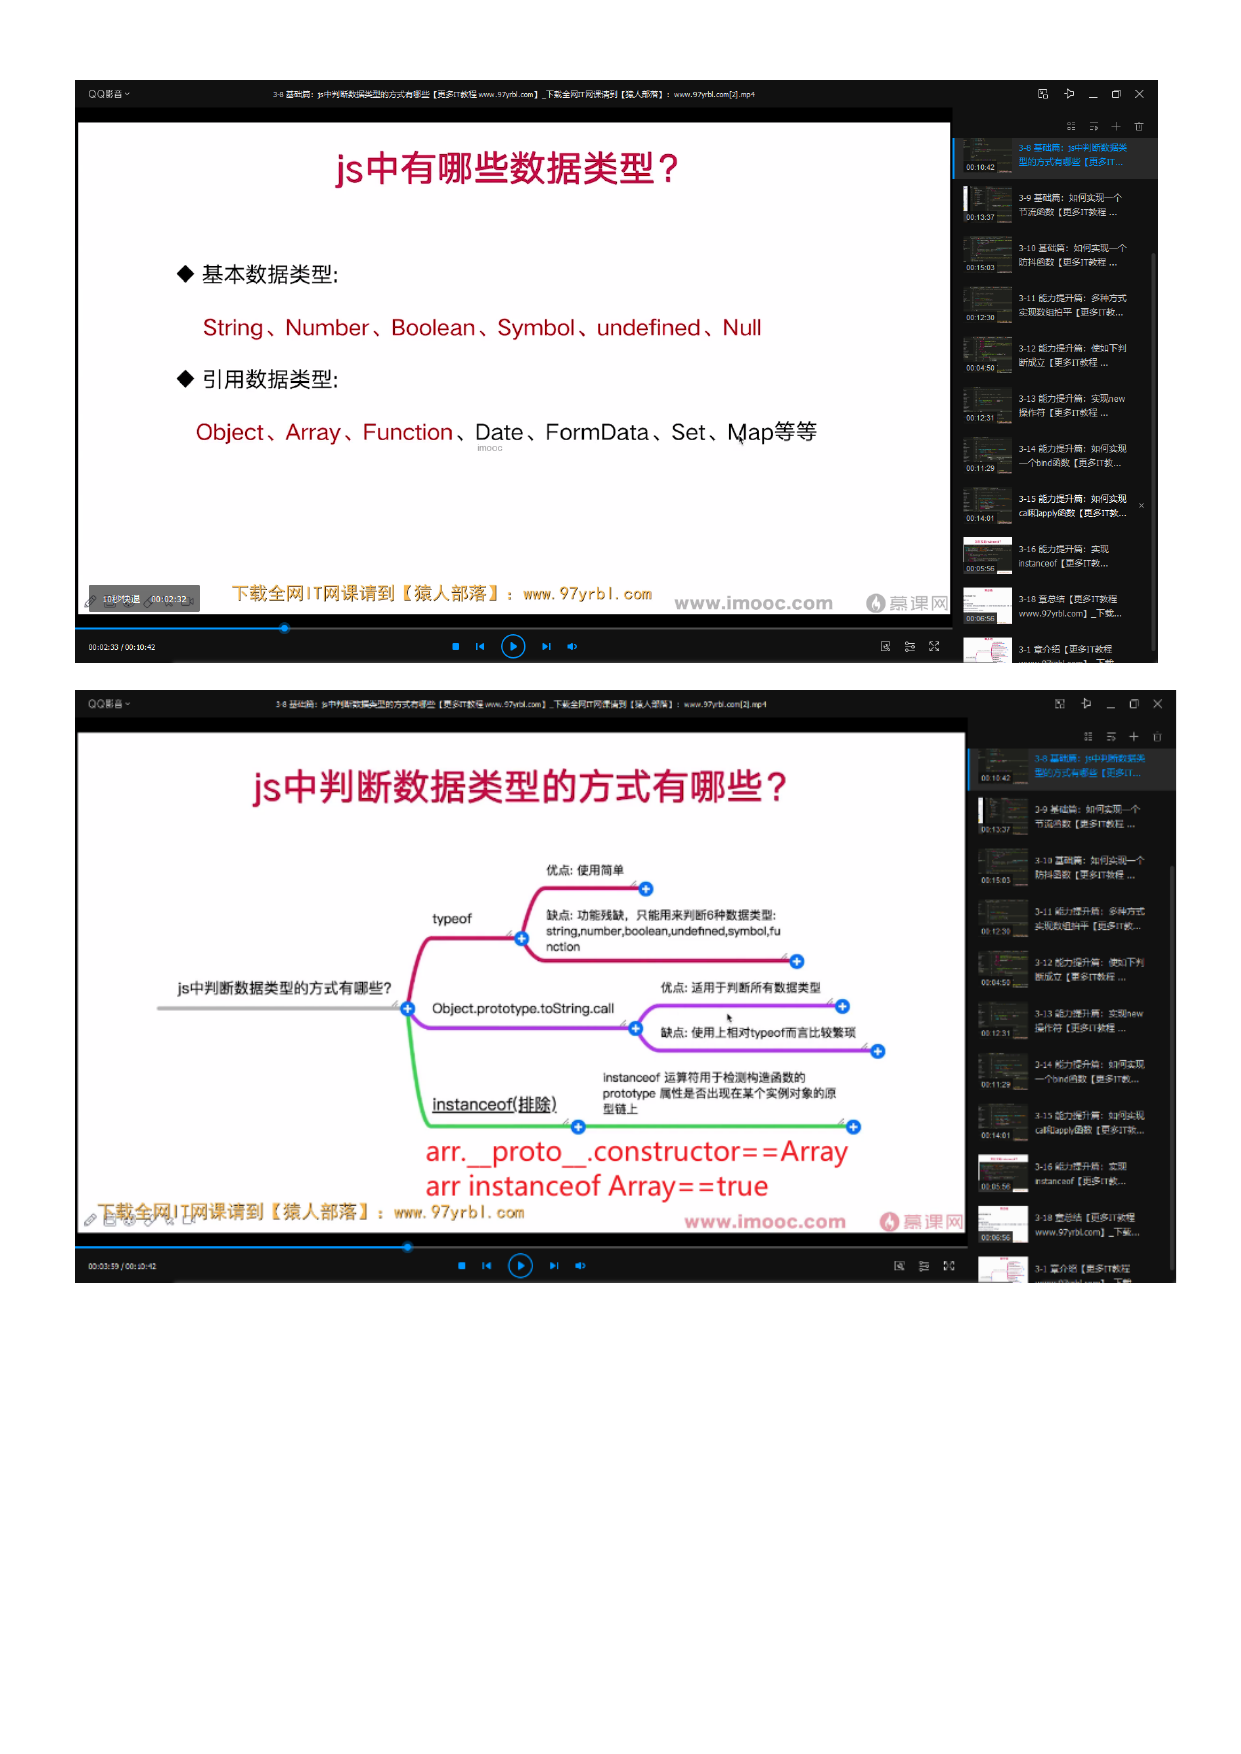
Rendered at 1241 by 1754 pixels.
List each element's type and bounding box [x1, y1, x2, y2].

picture [75, 80, 1158, 663]
picture [75, 690, 1177, 1283]
